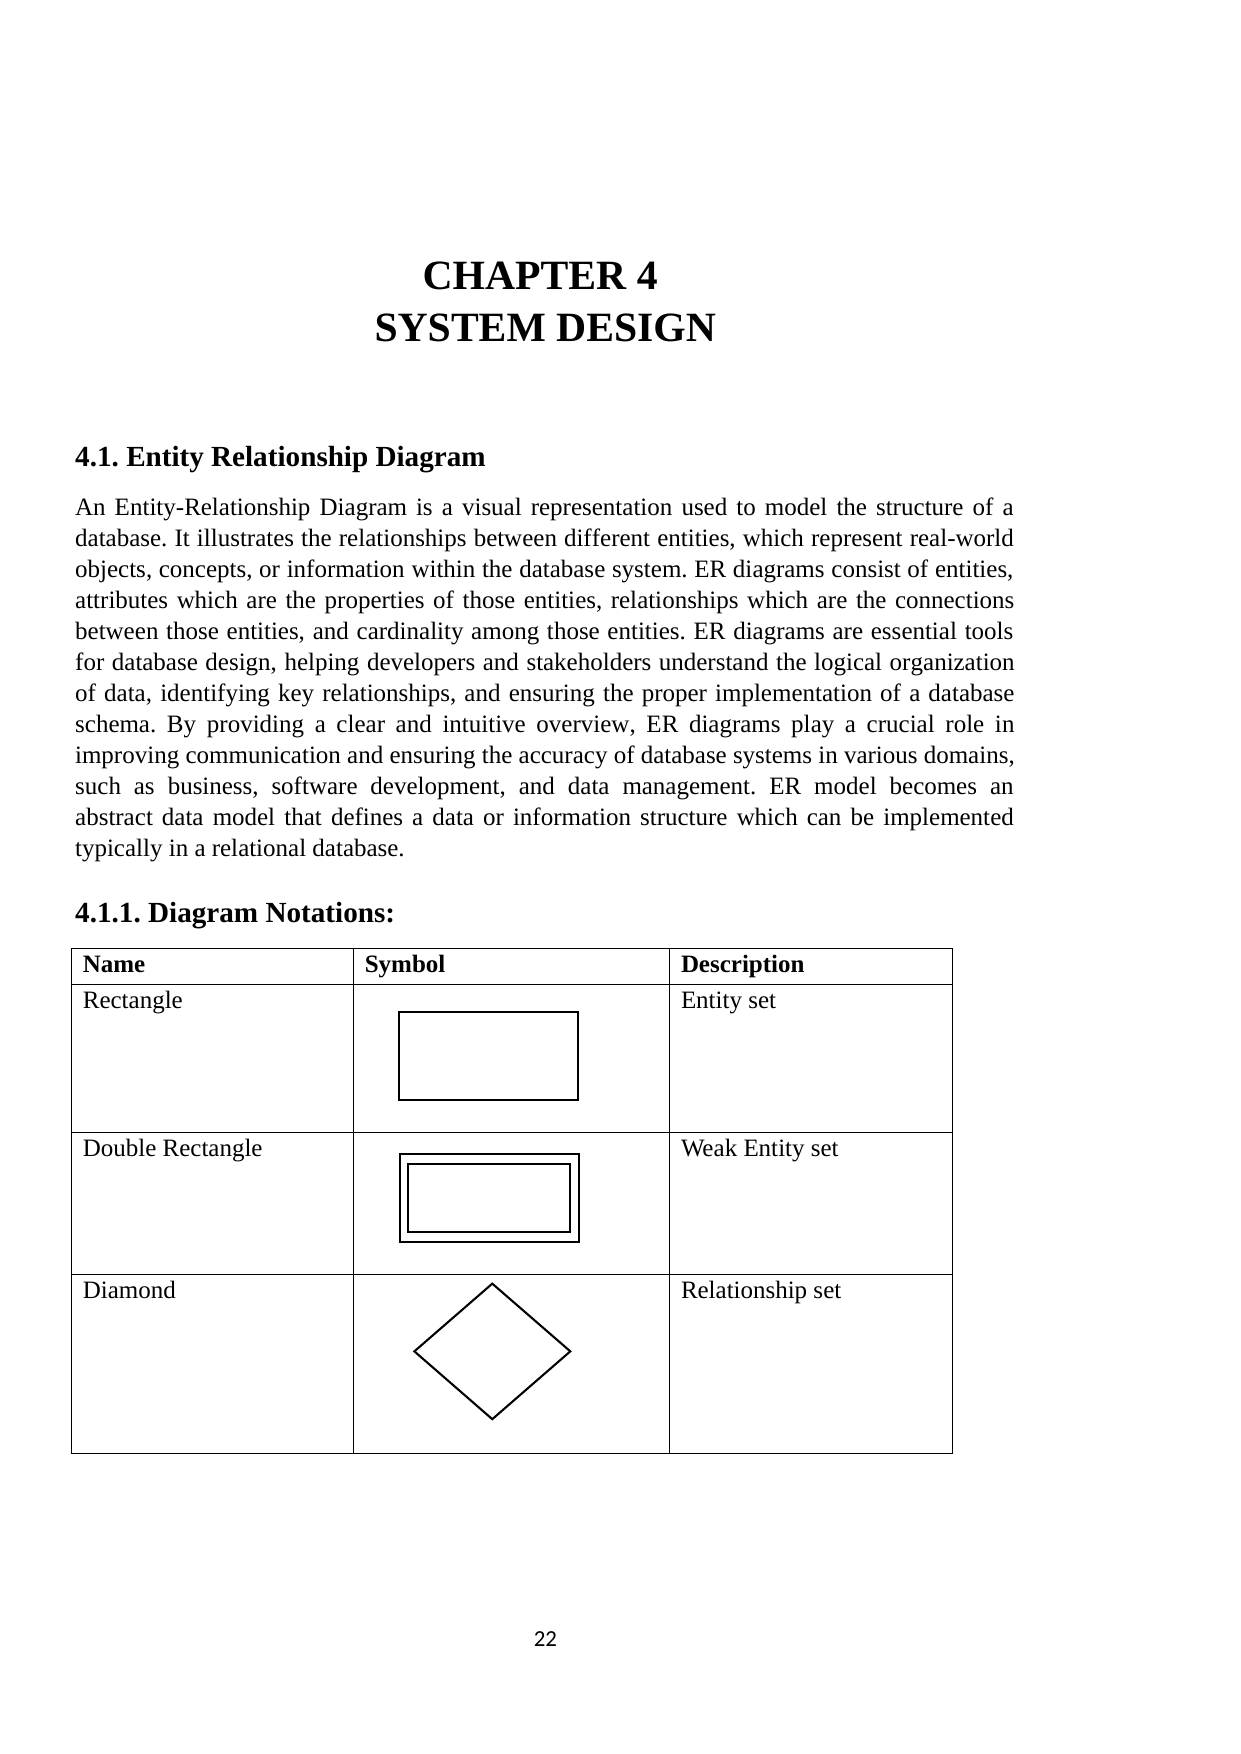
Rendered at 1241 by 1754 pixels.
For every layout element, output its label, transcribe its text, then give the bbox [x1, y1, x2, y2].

text 4.1. Entity Relationship Diagram [75, 439, 1015, 472]
table_cell Diamond [72, 1275, 353, 1453]
table_cell [354, 985, 669, 1132]
table_cell Rectangle [72, 985, 353, 1132]
table_header Description [670, 949, 952, 984]
table_header Name [72, 949, 353, 984]
table_cell Relationship set [670, 1275, 952, 1453]
table_cell Entity set [670, 985, 952, 1132]
list 4.1.1. Diagram Notations: [75, 895, 1015, 929]
list An Entity-Relationship Diagram is a visual representation used to model the structure of a database. It illustrates the relationships between different entities, which represent real-world objects, concepts, or information within the database system. ER diagrams consist of entities, attributes which are the properties of those entities, relationships which are the connections between those entities, and cardinality among those entities. ER diagrams are essential tools for database design, helping developers and stakeholders understand the logical organization of data, identifying key relationships, and ensuring the proper implementation of a database schema. By providing a clear and intuitive overview, ER diagrams play a crucial role in improving communication and ensuring the accuracy of database systems in various domains, such as business, software development, and data management. ER model becomes an abstract data model that defines a data or information structure which can be implemented typically in a relational database. [75, 492, 1015, 862]
table_cell [354, 1275, 669, 1453]
text CHAPTER 4 SYSTEM DESIGN [75, 251, 1015, 350]
table_header Symbol [354, 949, 669, 984]
table_cell [354, 1133, 669, 1274]
table_cell Weak Entity set [670, 1133, 952, 1274]
table_cell Double Rectangle [72, 1133, 353, 1274]
